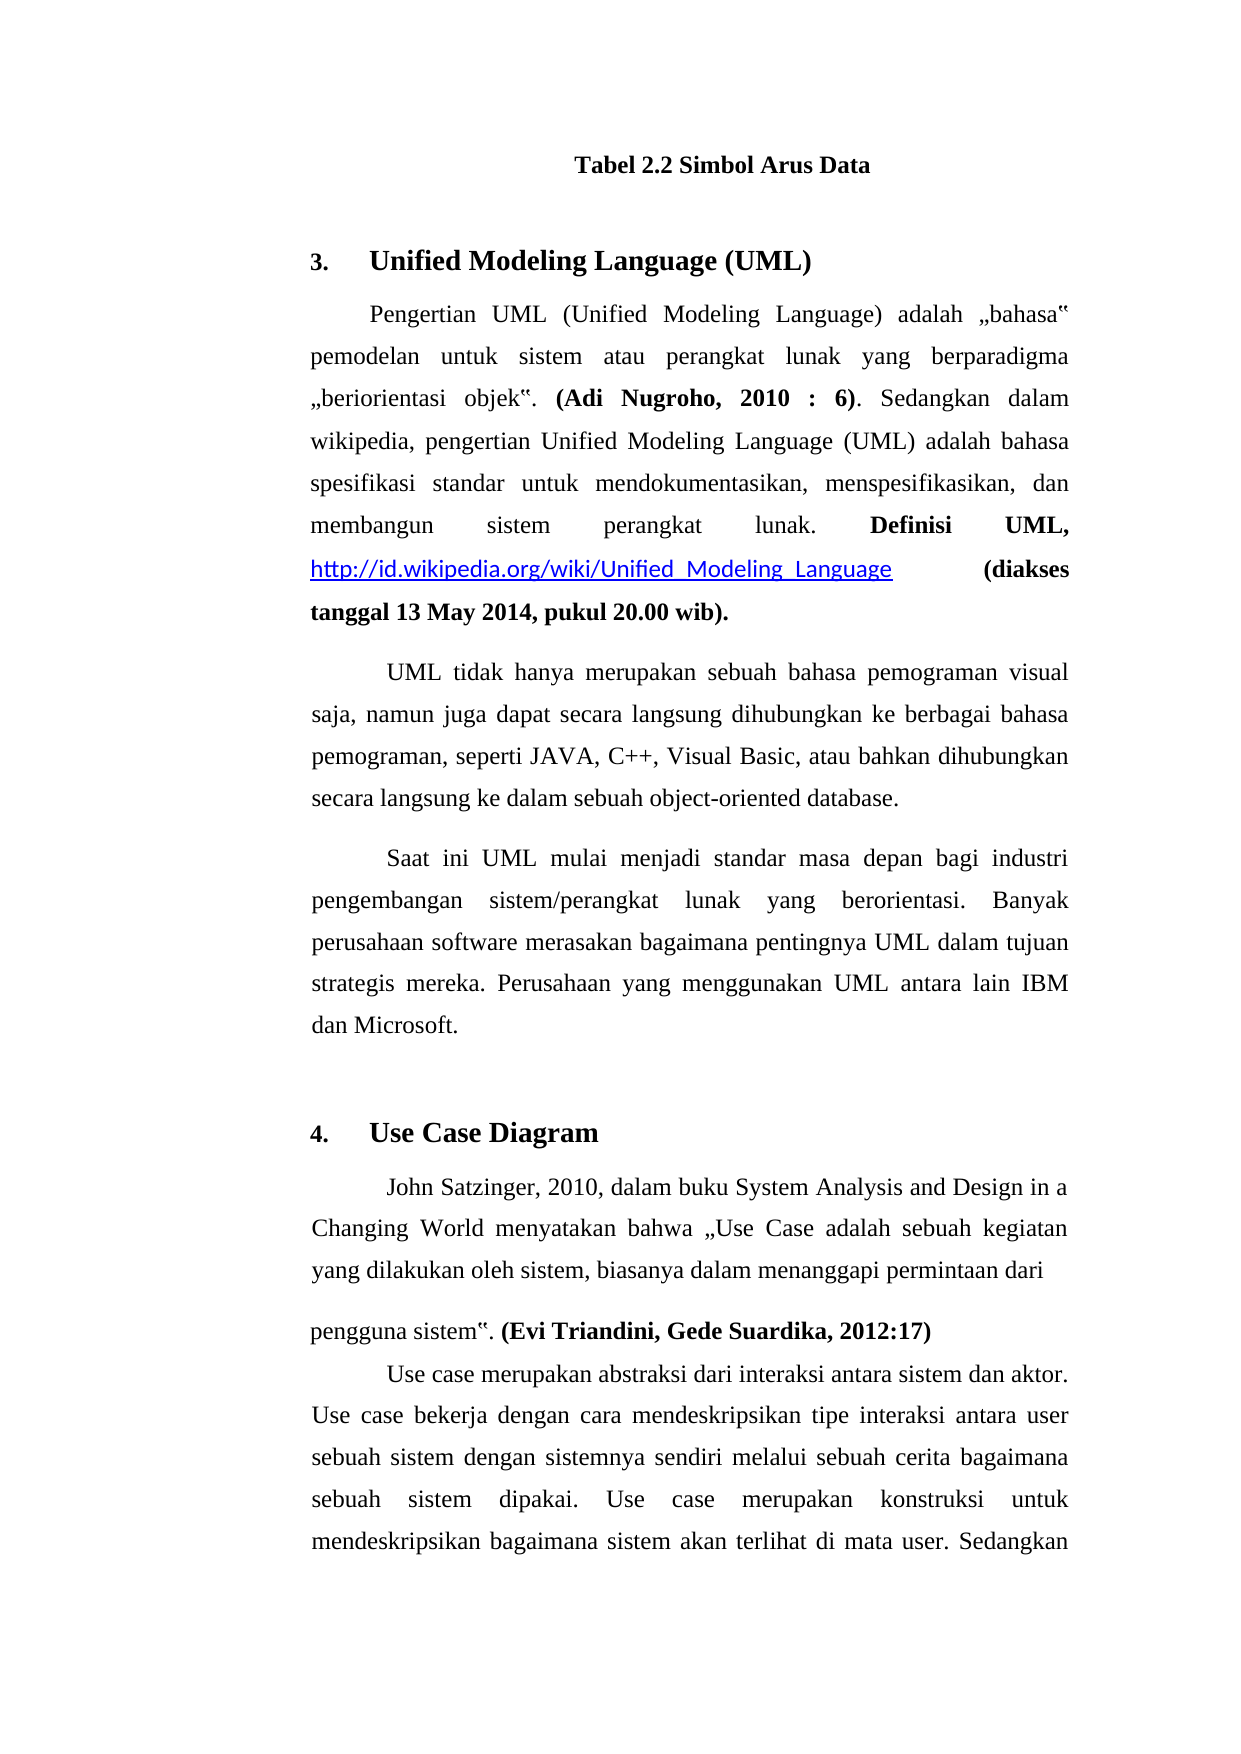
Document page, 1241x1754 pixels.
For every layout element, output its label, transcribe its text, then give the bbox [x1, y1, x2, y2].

text pengguna sistem‟. (Evi Triandini, Gede Suardika, 2012:17) [310, 1316, 1100, 1344]
text UML tidak hanya merupakan sebuah bahasa pemograman visual saja, namun juga dapat secara langsung dihubungkan ke berbagai bahasa pemograman, seperti JAVA, C++, Visual Basic, atau bahkan dihubungkan secara langsung ke dalam sebuah object-oriented database. [311, 657, 1069, 811]
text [311, 1359, 1069, 1555]
list Unified Modeling Language (UML) [310, 243, 1100, 276]
text Saat ini UML mulai menjadi standar masa depan bagi industri pengembangan sistem/perangkat lunak yang berorientasi. Banyak perusahaan software merasakan bagaimana pentingnya UML dalam tujuan strategis mereka. Perusahaan yang menggunakan UML antara lain IBM dan Microsoft. [311, 843, 1069, 1039]
list Use Case Diagram [310, 1115, 1100, 1149]
text Pengertian UML (Unified Modeling Language) adalah „bahasa‟ pemodelan untuk sistem atau perangkat lunak yang berparadigma „beriorientasi objek‟. (Adi Nugroho, 2010 : 6). Sedangkan dalam wikipedia, pengertian Unified Modeling Language (UML) adalah bahasa spesifikasi standar untuk mendokumentasikan, menspesifikasikan, dan membangun sistem perangkat lunak. Definisi UML, http://id.wikipedia.org/wiki/Unified_Modeling_Language (diakses tanggal 13 May 2014, pukul 20.00 wib). [310, 299, 1069, 626]
text John Satzinger, 2010, dalam buku System Analysis and Design in a Changing World menyatakan bahwa „Use Case adalah sebuah kegiatan yang dilakukan oleh sistem, biasanya dalam menanggapi permintaan dari [311, 1172, 1068, 1284]
text Tabel 2.2 Simbol Arus Data [150, 150, 871, 179]
